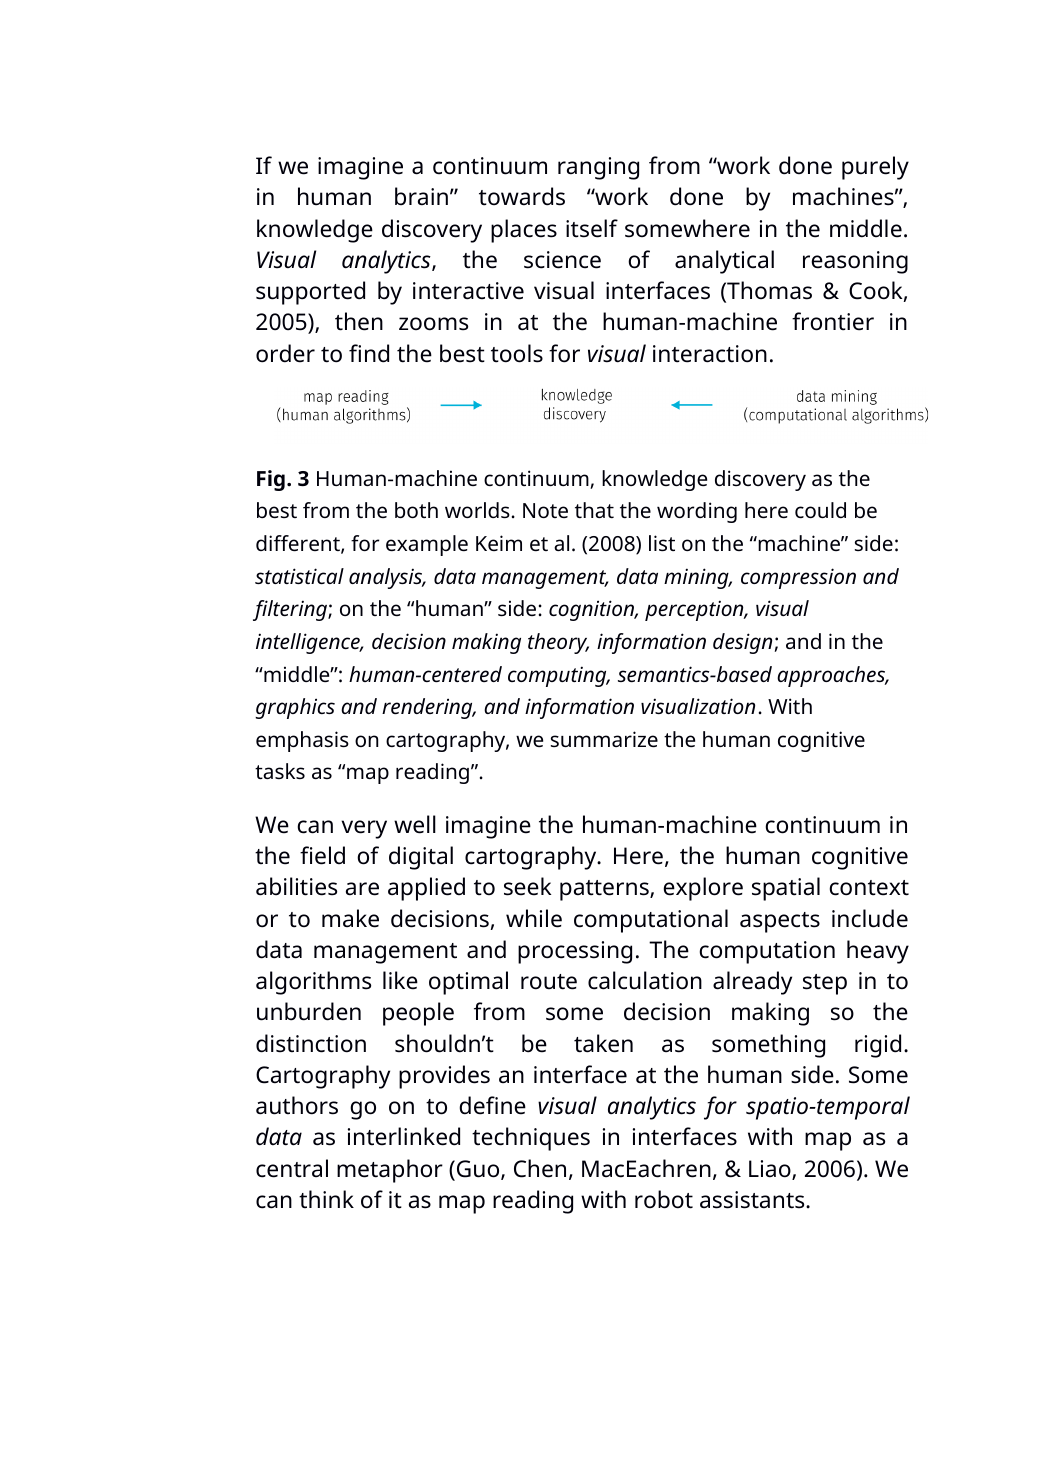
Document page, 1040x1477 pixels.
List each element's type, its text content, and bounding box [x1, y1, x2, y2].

text We can very well imagine the human-machine continuum in the field of digital cartography. Here, the human cognitive abilities are applied to seek patterns, explore spatial context or to make decisions, while computational aspects include data management and processing. The computation heavy algorithms like optimal route calculation already step in to unburden people from some decision making so the distinction shouldn’t be taken as something rigid. Cartography provides an interface at the human side. Some authors go on to define visual analytics for spatio-temporal data as interlinked techniques in interfaces with map as a central metaphor (Guo, Chen, MacEachren, & Liao, 2006). We can think of it as map reading with robot assistants. [255, 809, 910, 1215]
text Fig. 3 Human-machine continuum, knowledge discovery as the best from the both worlds. Note that the wording here could be different, for example Keim et al. (2008) list on the “machine” side: statistical analysis, data management, data mining, compression and filtering; on the “human” side: cognition, perception, visual intelligence, decision making theory, information design; and in the “middle”: human-centered computing, semantics-based approaches, graphics and rendering, and information visualization. With emphasis on cartography, we summarize the human cognitive tasks as “map reading”. [255, 464, 910, 786]
picture [274, 387, 929, 444]
text If we imagine a continuum ranging from “work done purely in human brain” towards “work done by machines”, knowledge discovery places itself somewhere in the middle. Visual analytics, the science of analytical reasoning supported by interactive visual interfaces (Thomas & Cook, 2005), then zooms in at the human-machine frontier in order to find the best tools for visual interaction. [255, 150, 910, 369]
